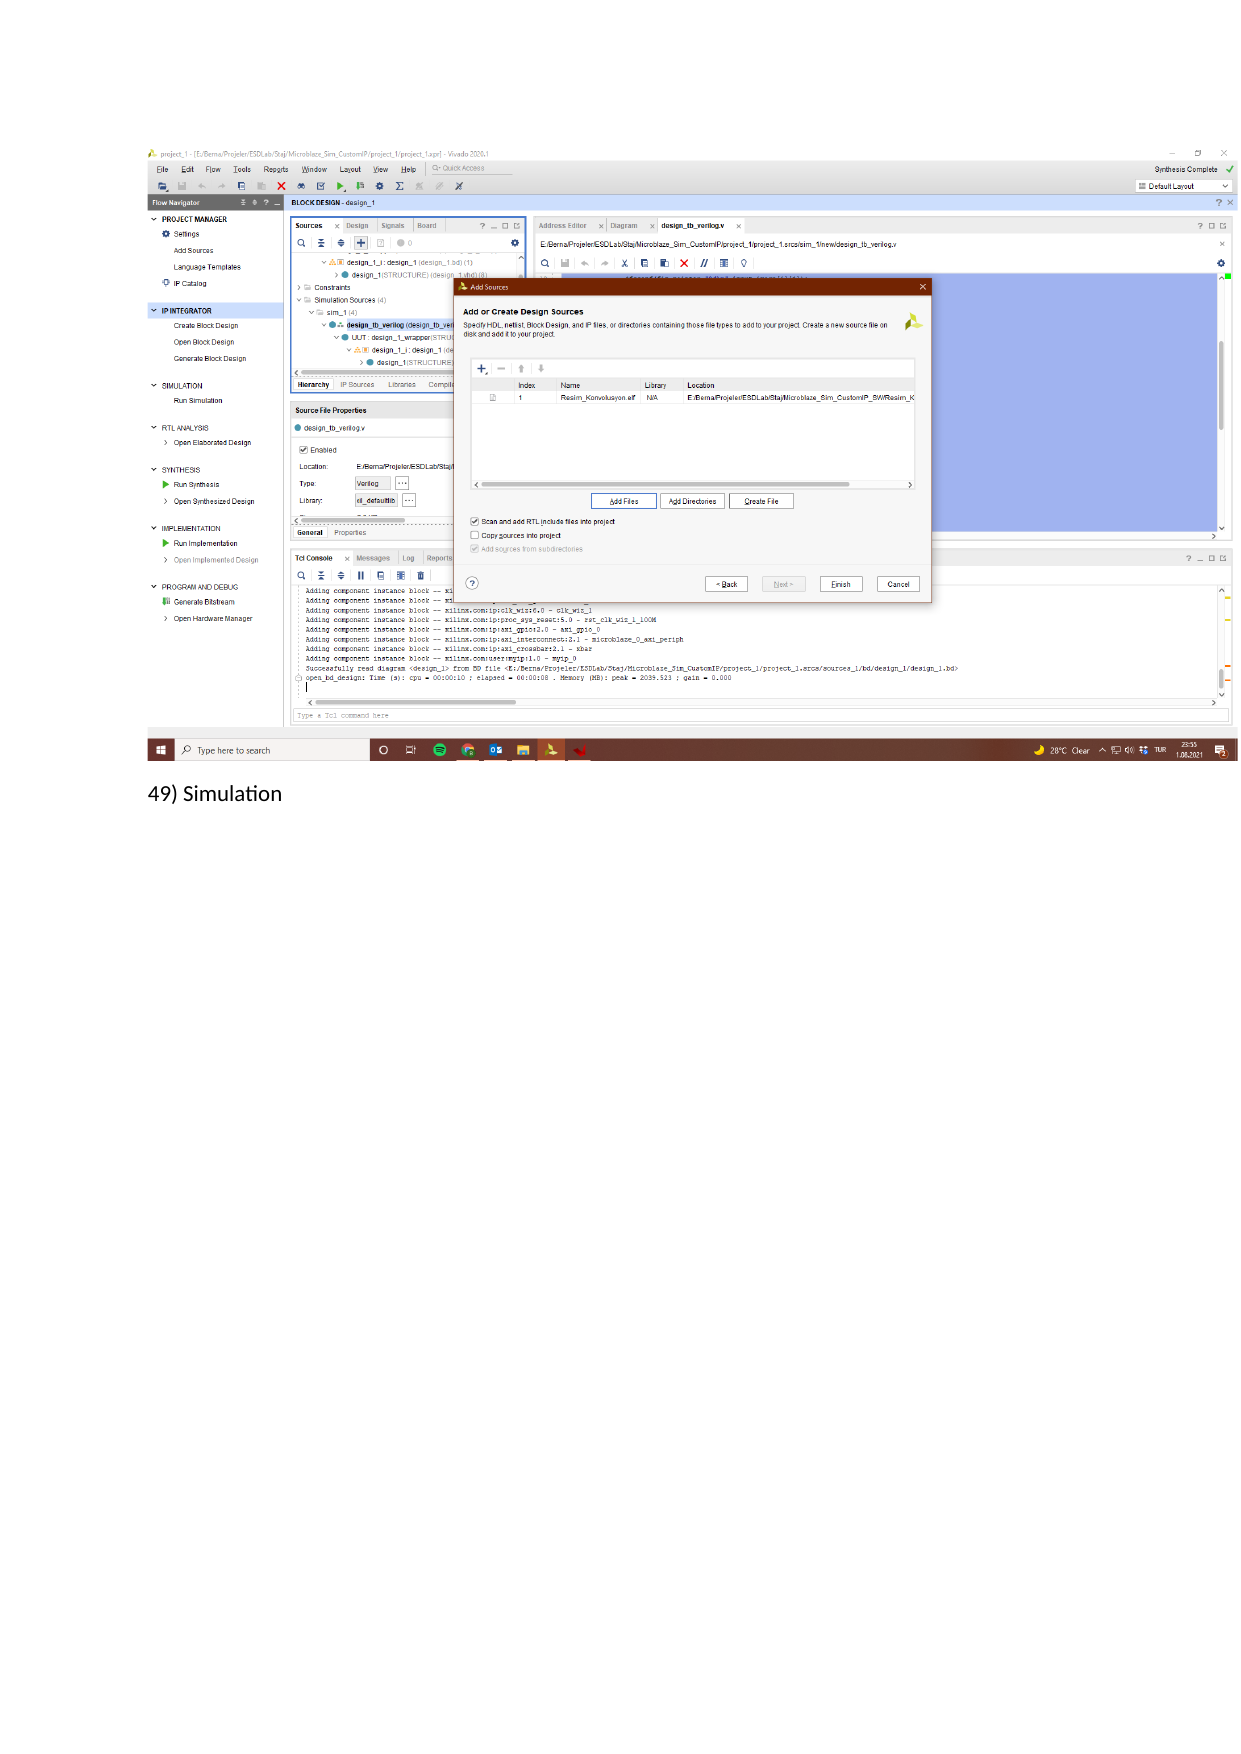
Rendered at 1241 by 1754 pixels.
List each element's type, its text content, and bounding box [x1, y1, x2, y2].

text 49) Simulation [148, 779, 1093, 807]
picture [147, 147, 1238, 761]
